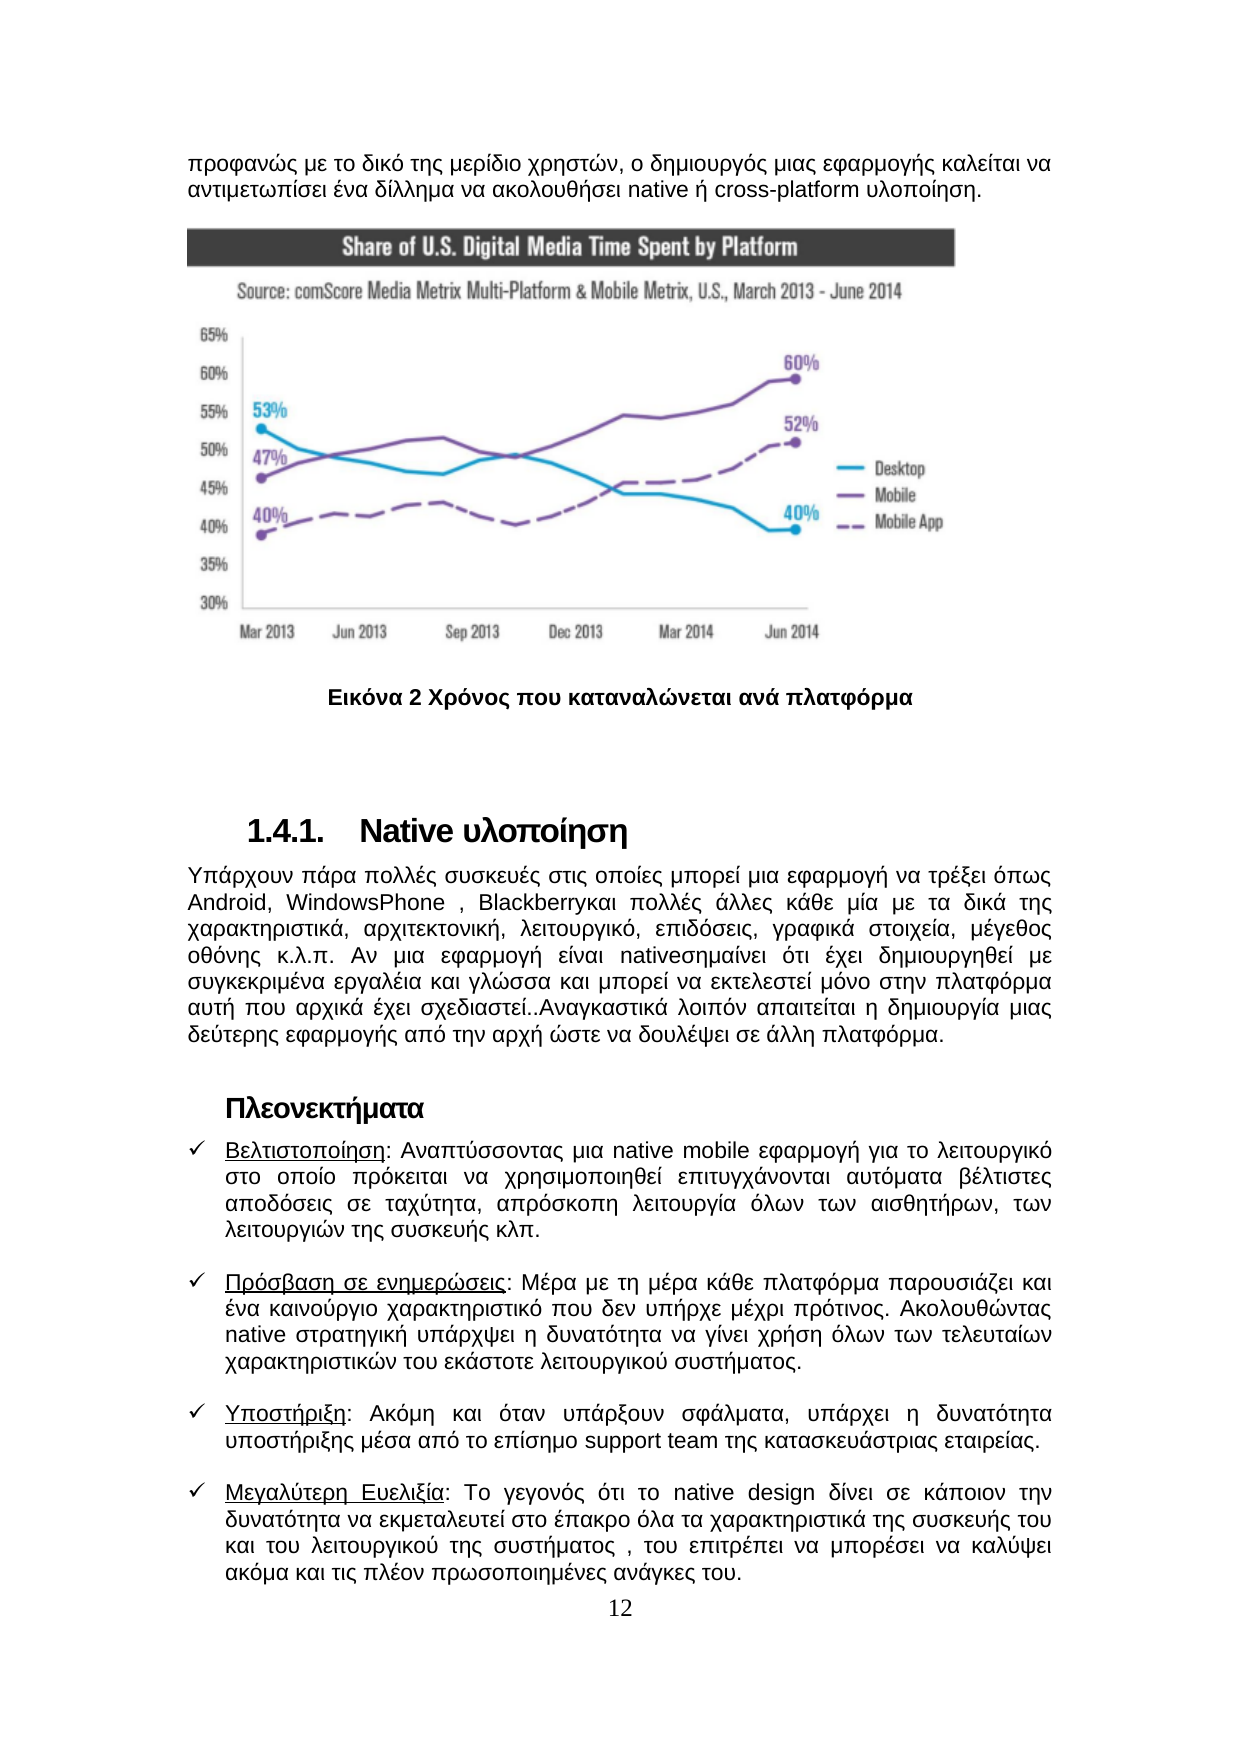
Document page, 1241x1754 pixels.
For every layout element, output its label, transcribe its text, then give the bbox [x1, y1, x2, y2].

list Υποστήριξη: Ακόμη και όταν υπάρξουν σφάλματα, υπάρχει η δυνατότητα υποστήριξης μέσα από το επίσημο support team της κατασκευάστριας εταιρείας. [187, 1400, 1053, 1453]
list Μεγαλύτερη Ευελιξία: Το γεγονός ότι το native design δίνει σε κάποιον την δυνατότητα να εκμεταλευτεί στο έπακρο όλα τα χαρακτηριστικά της συσκευής του και του λειτουργικού της συστήματος , του επιτρέπει να μπορέσει να καλύψει ακόμα και τις πλέον πρωσοποιημένες ανάγκες του. [187, 1479, 1053, 1585]
subtitle Πλεονεκτήματα [187, 1091, 1053, 1124]
subtitle Native υλοποίηση [247, 812, 1053, 850]
list Πρόσβαση σε ενημερώσεις: Μέρα με τη μέρα κάθε πλατφόρμα παρουσιάζει και ένα καινούργιο χαρακτηριστικό που δεν υπήρχε μέχρι πρότινος. Ακολουθώντας native στρατηγική υπάρχψει η δυνατότητα να γίνει χρήση όλων των τελευταίων χαρακτηριστικών του εκάστοτε λειτουργικού συστήματος. [187, 1268, 1053, 1374]
text Εικόνα 2 Χρόνος που καταναλώνεται ανά πλατφόρμα [187, 684, 1053, 710]
list Βελτιστοποίηση: Αναπτύσσοντας μια native mobile εφαρμογή για το λειτουργικό στο οποίο πρόκειται να χρησιμοποιηθεί επιτυγχάνονται αυτόματα βέλτιστες αποδόσεις σε ταχύτητα, απρόσκοπη λειτουργία όλων των αισθητήρων, των λειτουργιών της συσκευής κλπ. [187, 1137, 1053, 1242]
picture [187, 227, 956, 647]
text Υπάρχουν πάρα πολλές συσκευές στις οποίες μπορεί μια εφαρμογή να τρέξει όπως Android, WindowsPhone , Blackberryκαι πολλές άλλες κάθε μία με τα δικά της χαρακτηριστικά, αρχιτεκτονική, λειτουργικό, επιδόσεις, γραφικά στοιχεία, μέγεθος οθόνης κ.λ.π. Αν μια εφαρμογή είναι nativeσημαίνει ότι έχει δημιουργηθεί με συγκεκριμένα εργαλέια και γλώσσα και μπορεί να εκτελεστεί μόνο στην πλατφόρμα αυτή που αρχικά έχει σχεδιαστεί..Αναγκαστικά λοιπόν απαιτείται η δημιουργία μιας δεύτερης εφαρμογής από την αρχή ώστε να δουλέψει σε άλλη πλατφόρμα. [187, 862, 1053, 1047]
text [187, 150, 1053, 203]
